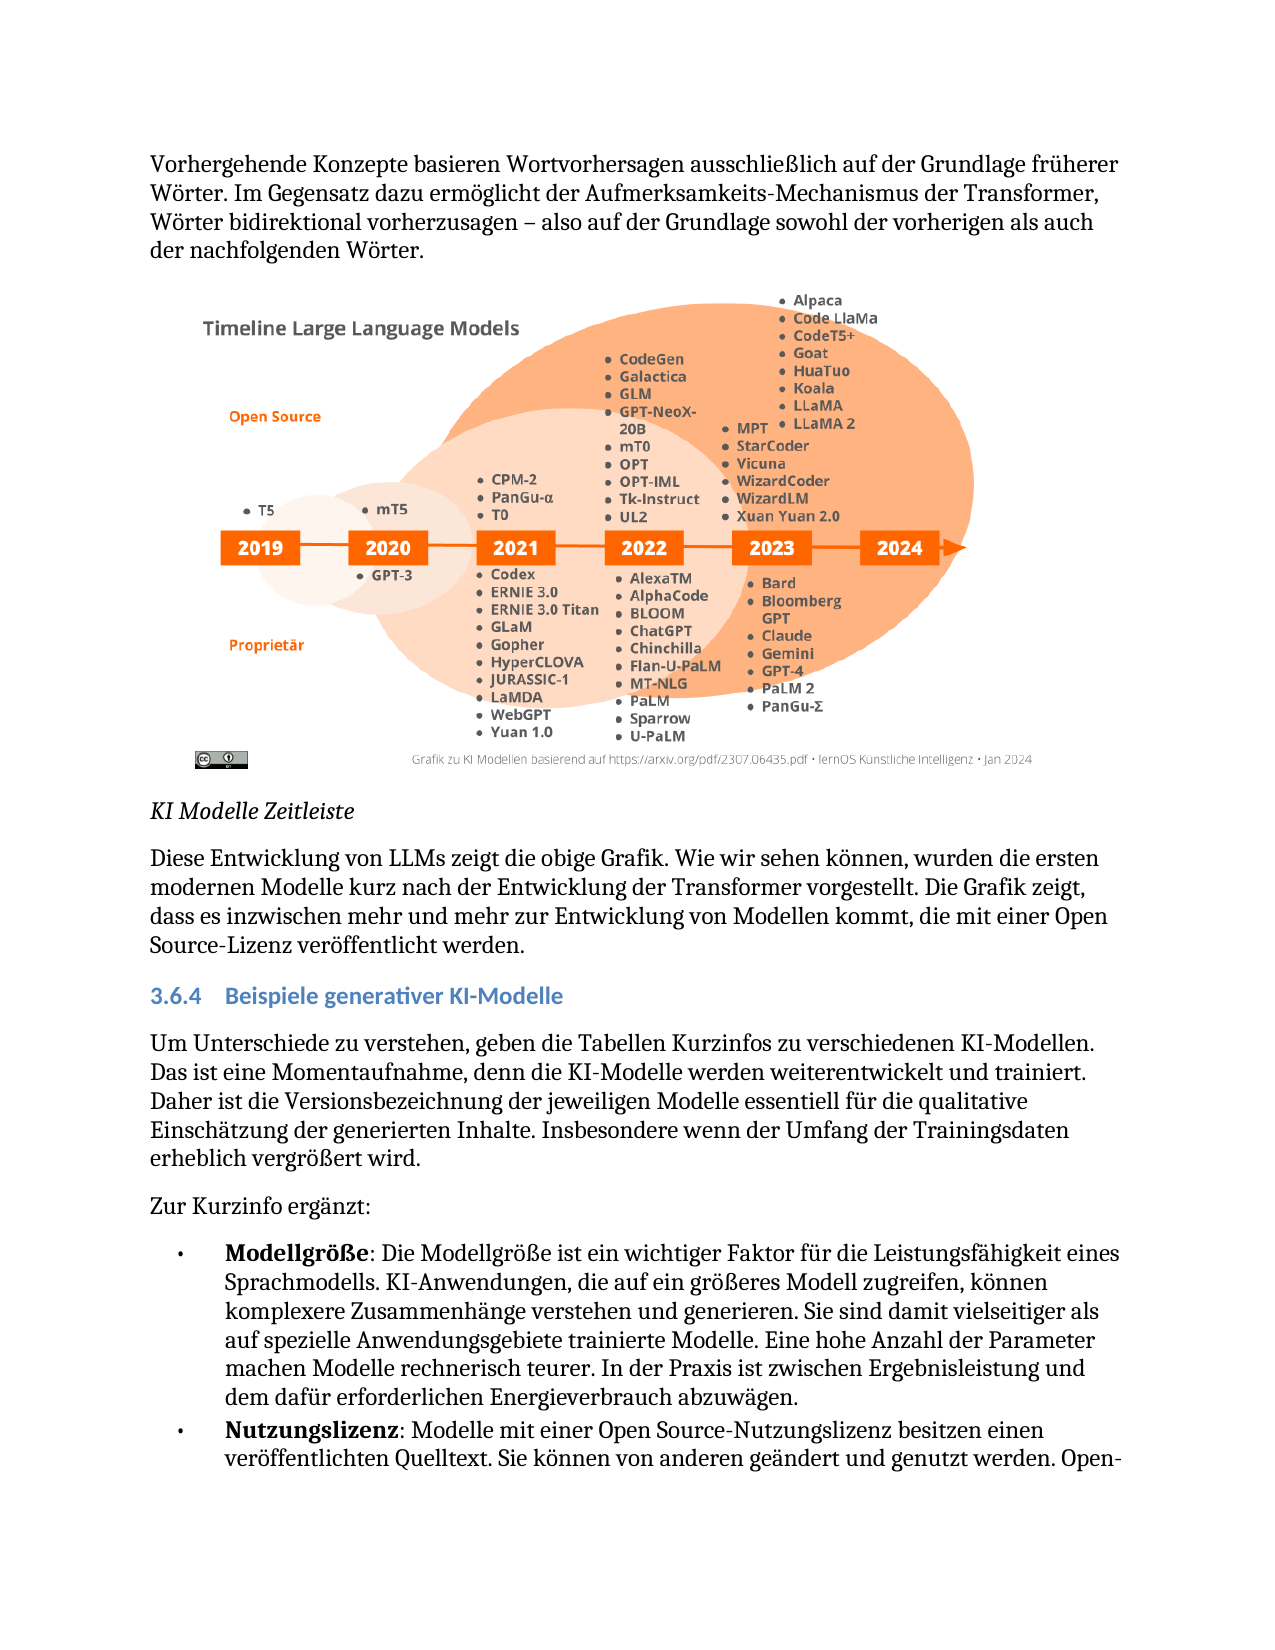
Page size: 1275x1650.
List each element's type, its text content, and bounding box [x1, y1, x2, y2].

text KI Modelle Zeitleiste [150, 797, 1125, 826]
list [175, 1416, 1125, 1473]
text Vorhergehende Konzepte basieren Wortvorhersagen ausschließlich auf der Grundlage früherer Wörter. Im Gegensatz dazu ermöglicht der Aufmerksamkeits-Mechanismus der Transformer, Wörter bidirektional vorherzusagen – also auf der Grundlage sowohl der vorherigen als auch der nachfolgenden Wörter. [150, 150, 1125, 265]
text Um Unterschiede zu verstehen, geben die Tabellen Kurzinfos zu verschiedenen KI-Modellen. Das ist eine Momentaufnahme, denn die KI-Modelle werden weiterentwickelt und trainiert. Daher ist die Versionsbezeichnung der jeweiligen Modelle essentiell für die qualitative Einschätzung der generierten Inhalte. Insbesondere wenn der Umfang der Trainingsdaten erheblich vergrößert wird. [150, 1029, 1125, 1173]
text Zur Kurzinfo ergänzt: [150, 1192, 1125, 1221]
subtitle 3.6.4 Beispiele generativer KI-Modelle [150, 980, 1125, 1011]
text Diese Entwicklung von LLMs zeigt die obige Grafik. Wie wir sehen können, wurden die ersten modernen Modelle kurz nach der Entwicklung der Transformer vorgestellt. Die Grafik zeigt, dass es inzwischen mehr und mehr zur Entwicklung von Modellen kommt, die mit einer Open Source-Lizenz veröffentlicht werden. [150, 844, 1125, 959]
picture [168, 283, 1044, 776]
list Modellgröße: Die Modellgröße ist ein wichtiger Faktor für die Leistungsfähigkeit eines Sprachmodells. KI-Anwendungen, die auf ein größeres Modell zugreifen, können komplexere Zusammenhänge verstehen und generieren. Sie sind damit vielseitiger als auf spezielle Anwendungsgebiete trainierte Modelle. Eine hohe Anzahl der Parameter machen Modelle rechnerisch teurer. In der Praxis ist zwischen Ergebnisleistung und dem dafür erforderlichen Energieverbrauch abzuwägen. [175, 1239, 1125, 1412]
